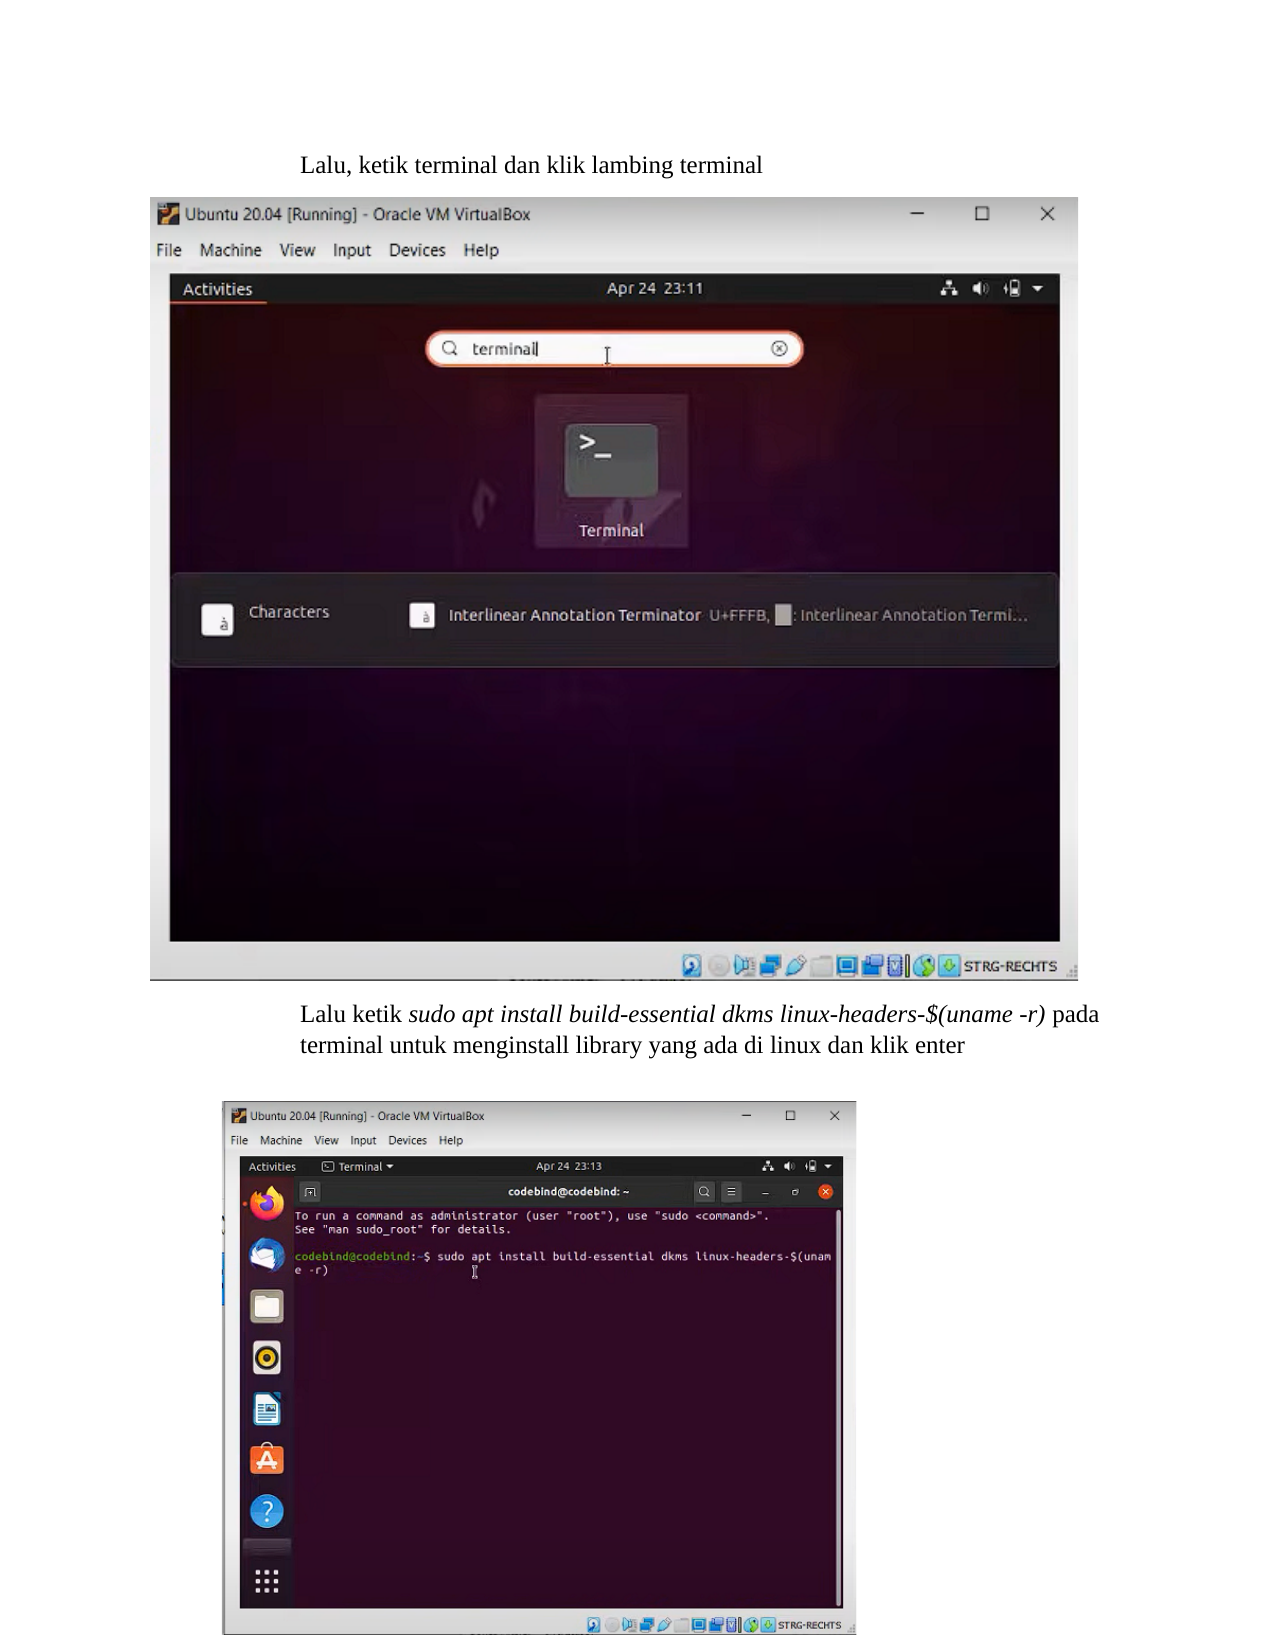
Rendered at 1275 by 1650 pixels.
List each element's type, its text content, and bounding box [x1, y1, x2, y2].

picture [221, 1101, 857, 1635]
text Lalu ketik sudo apt install build-essential dkms linux-headers-$(uname -r) pada terminal untuk menginstall library yang ada di linux dan klik enter [300, 999, 1125, 1059]
text Lalu, ketik terminal dan klik lambing terminal [225, 150, 1125, 179]
picture [150, 197, 1079, 981]
